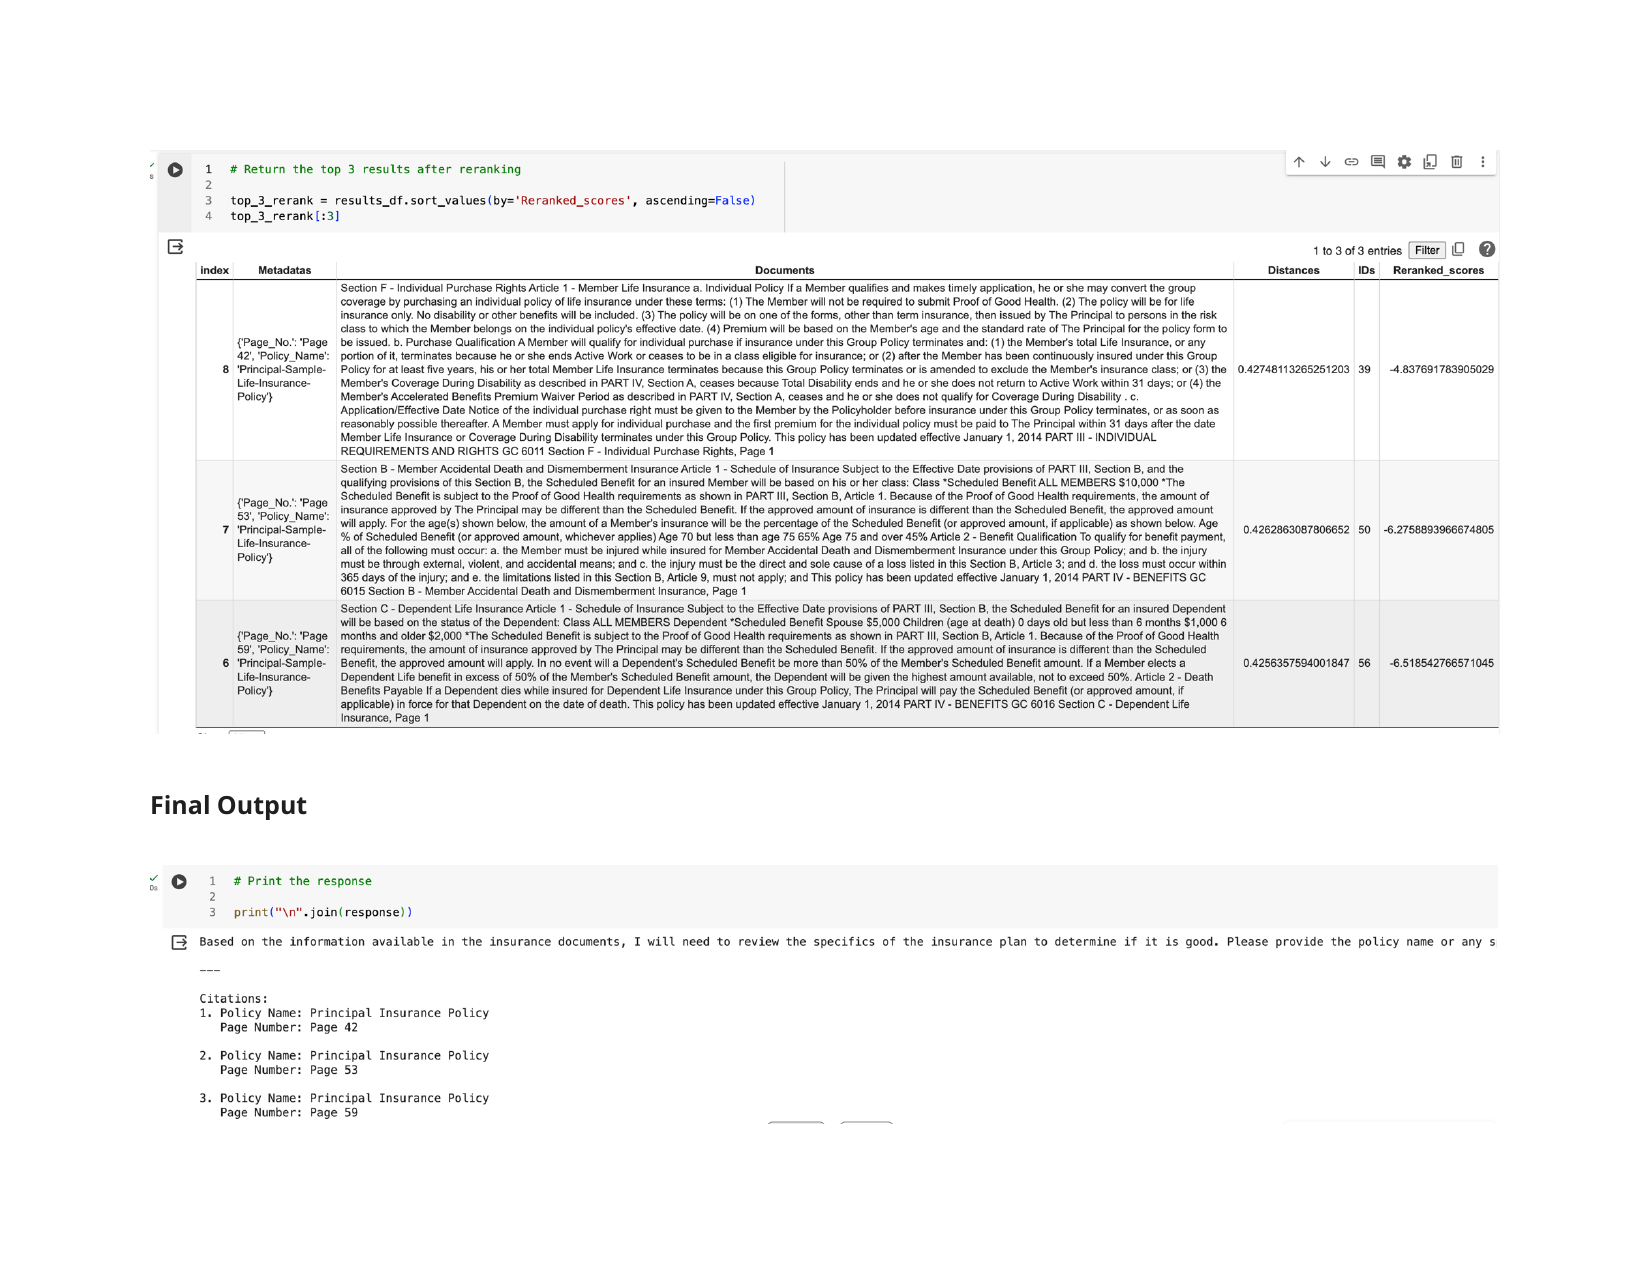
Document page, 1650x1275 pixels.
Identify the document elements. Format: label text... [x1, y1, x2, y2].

picture [150, 150, 1500, 734]
text Final Output [150, 778, 1500, 821]
picture [150, 865, 1500, 1124]
